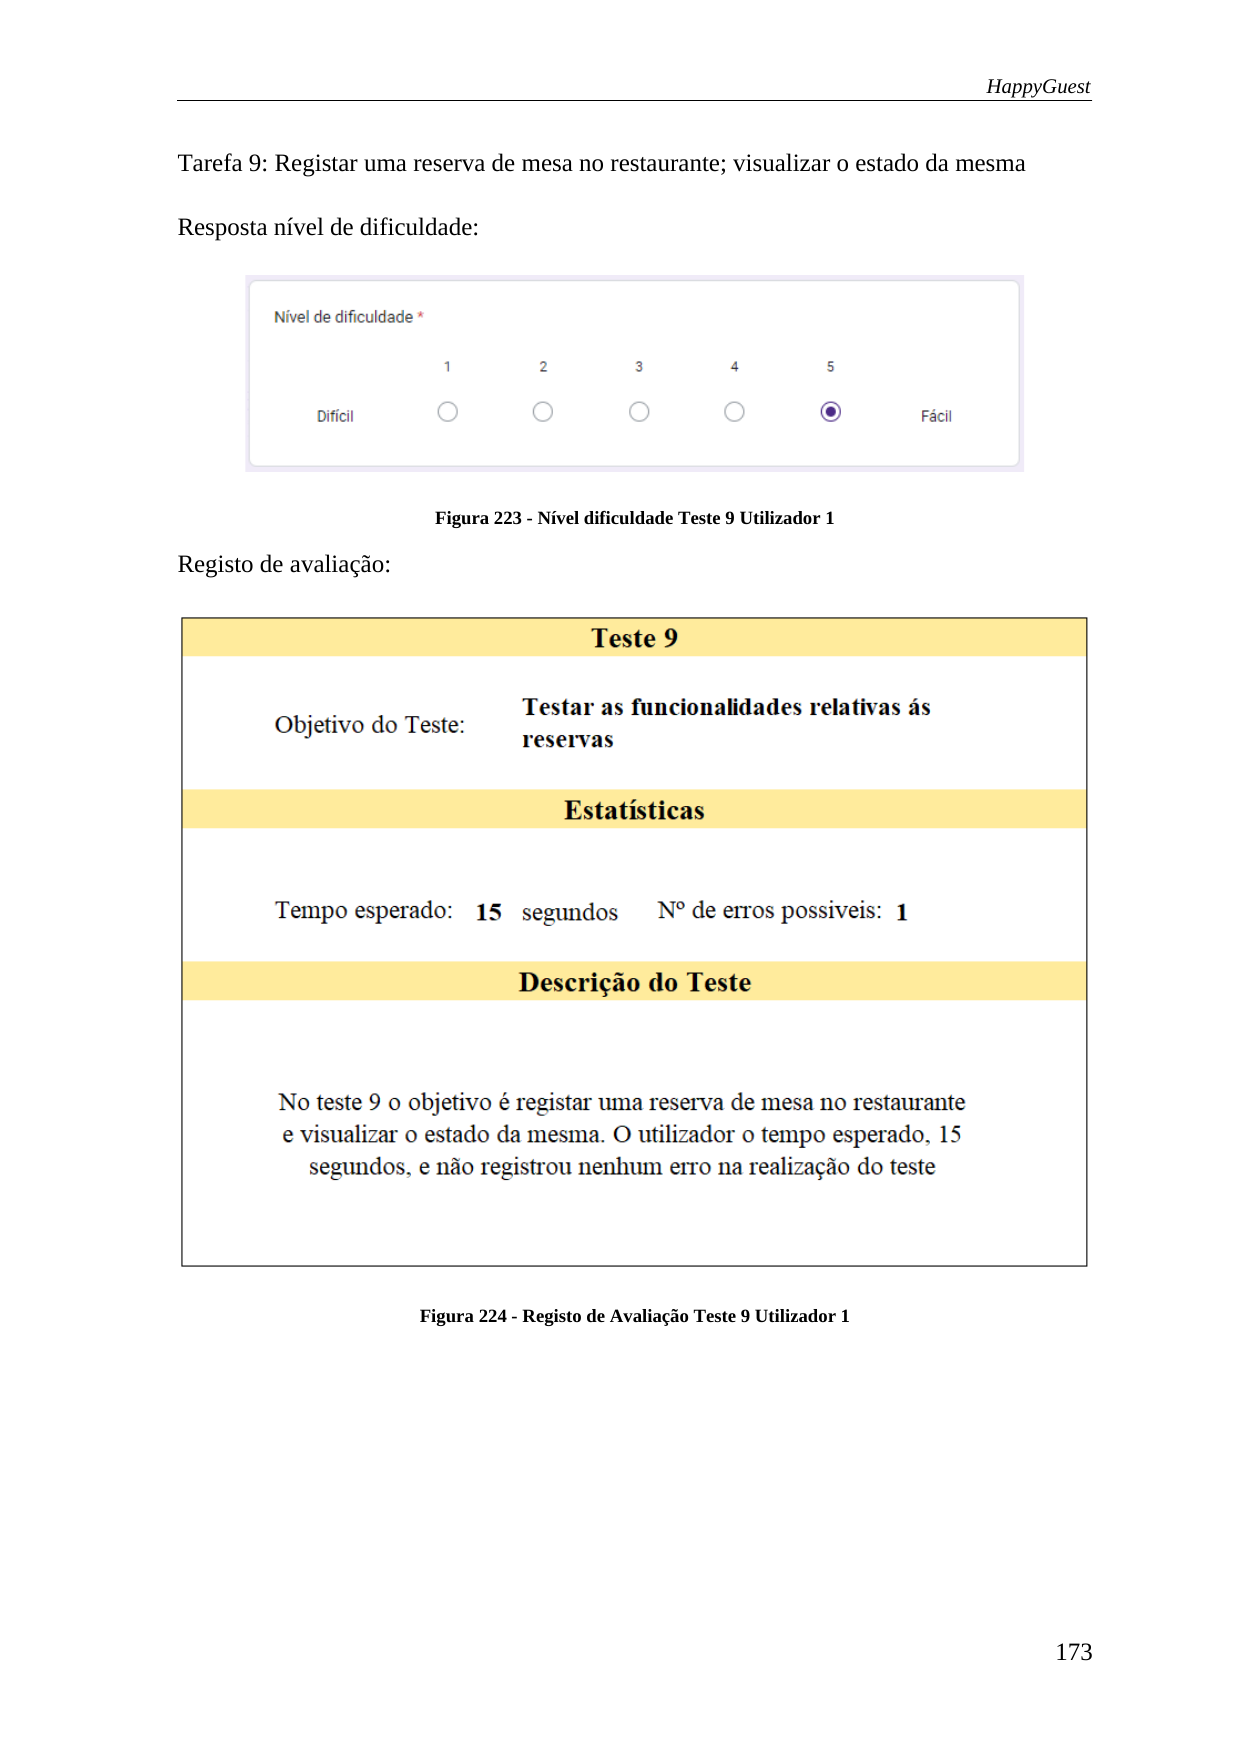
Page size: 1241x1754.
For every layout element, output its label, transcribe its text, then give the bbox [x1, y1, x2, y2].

text Figura 223 - Nível dificuldade Teste 9 Utilizador 1 [177, 507, 1092, 529]
text Figura 224 - Registo de Avaliação Teste 9 Utilizador 1 [177, 1305, 1092, 1326]
text Registo de avaliação: [177, 549, 1092, 578]
text Resposta nível de dificuldade: [177, 212, 1092, 240]
text Tarefa 9: Registar uma reserva de mesa no restaurante; visualizar o estado da mesma [177, 148, 1092, 176]
picture [177, 613, 1093, 1270]
picture [245, 275, 1025, 472]
